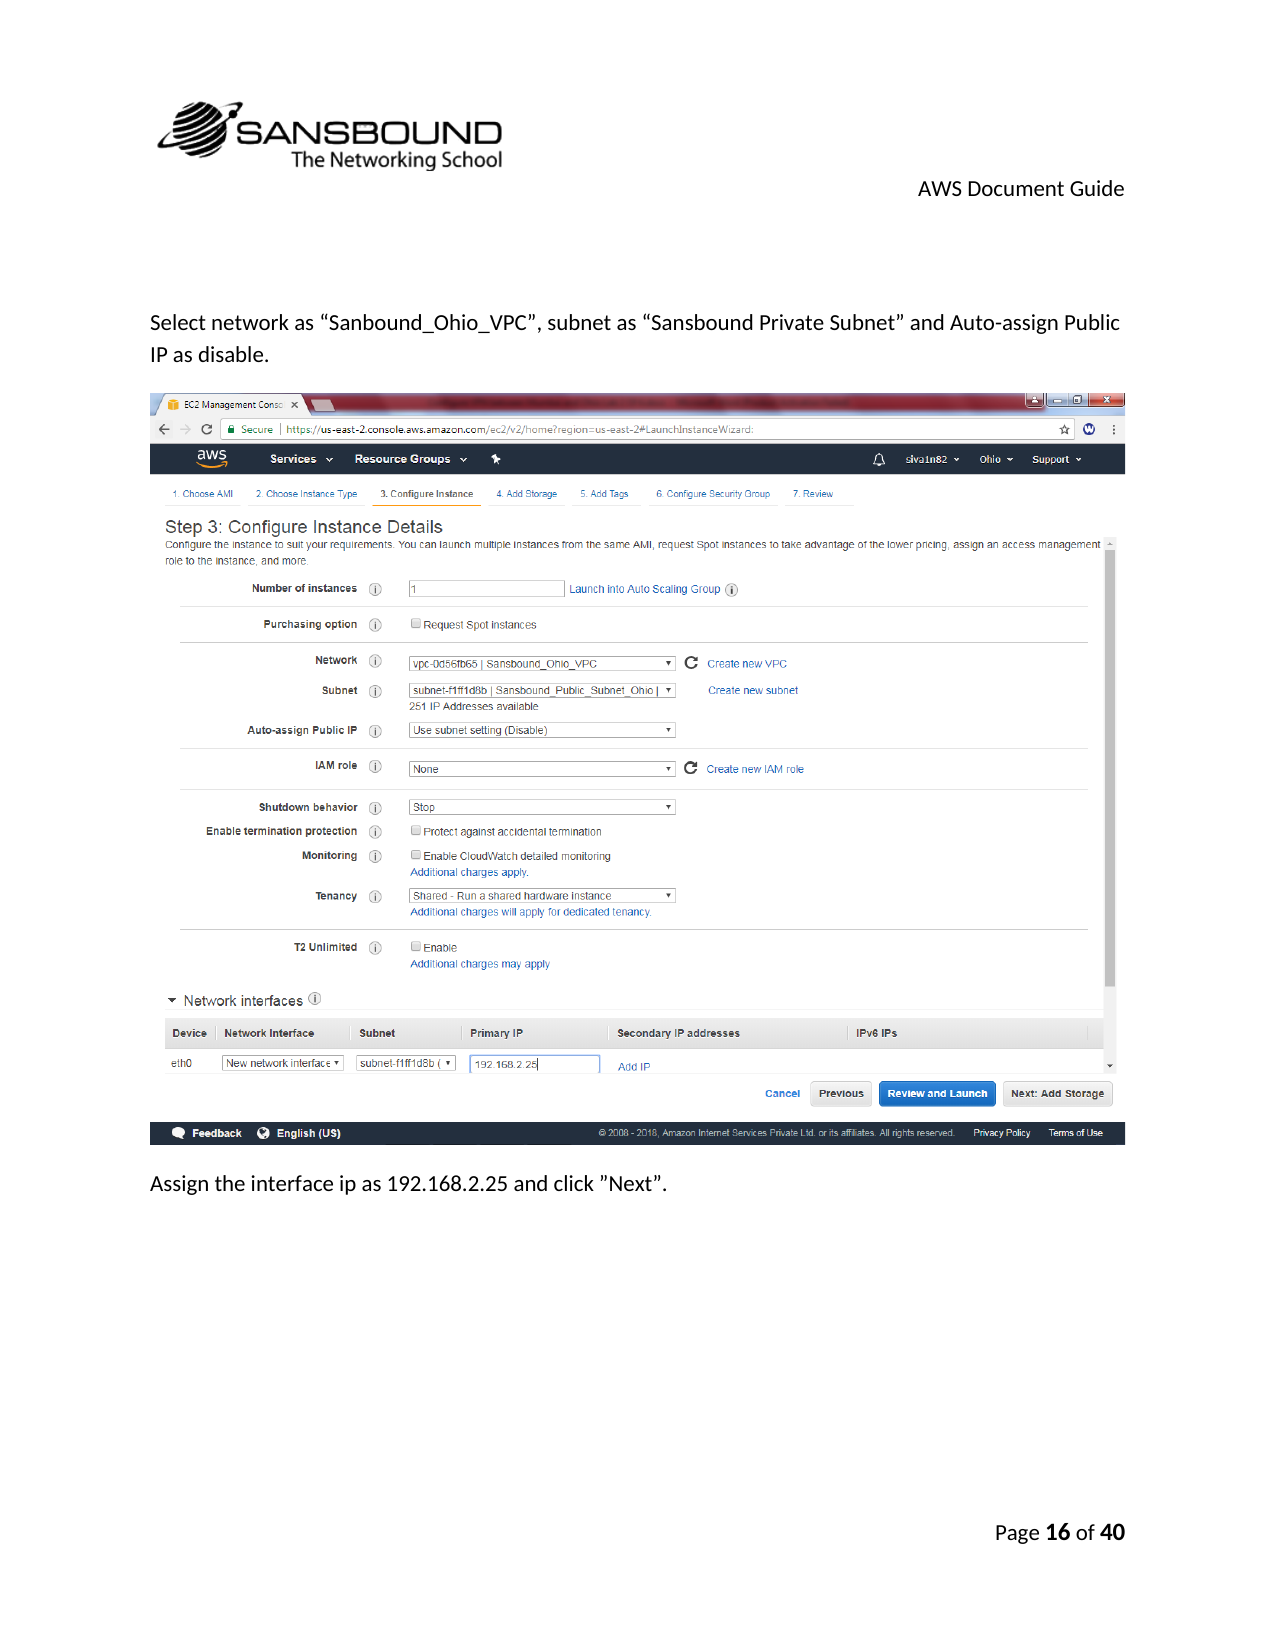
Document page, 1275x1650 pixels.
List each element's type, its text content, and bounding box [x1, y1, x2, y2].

picture [150, 393, 1125, 1145]
text Select network as “Sanbound_Ohio_VPC”, subnet as “Sansbound Private Subnet” and Auto-assign Public IP as disable. [150, 308, 1125, 368]
picture [150, 75, 514, 197]
text Assign the interface ip as 192.168.2.25 and click ”Next”. [150, 1169, 1125, 1197]
